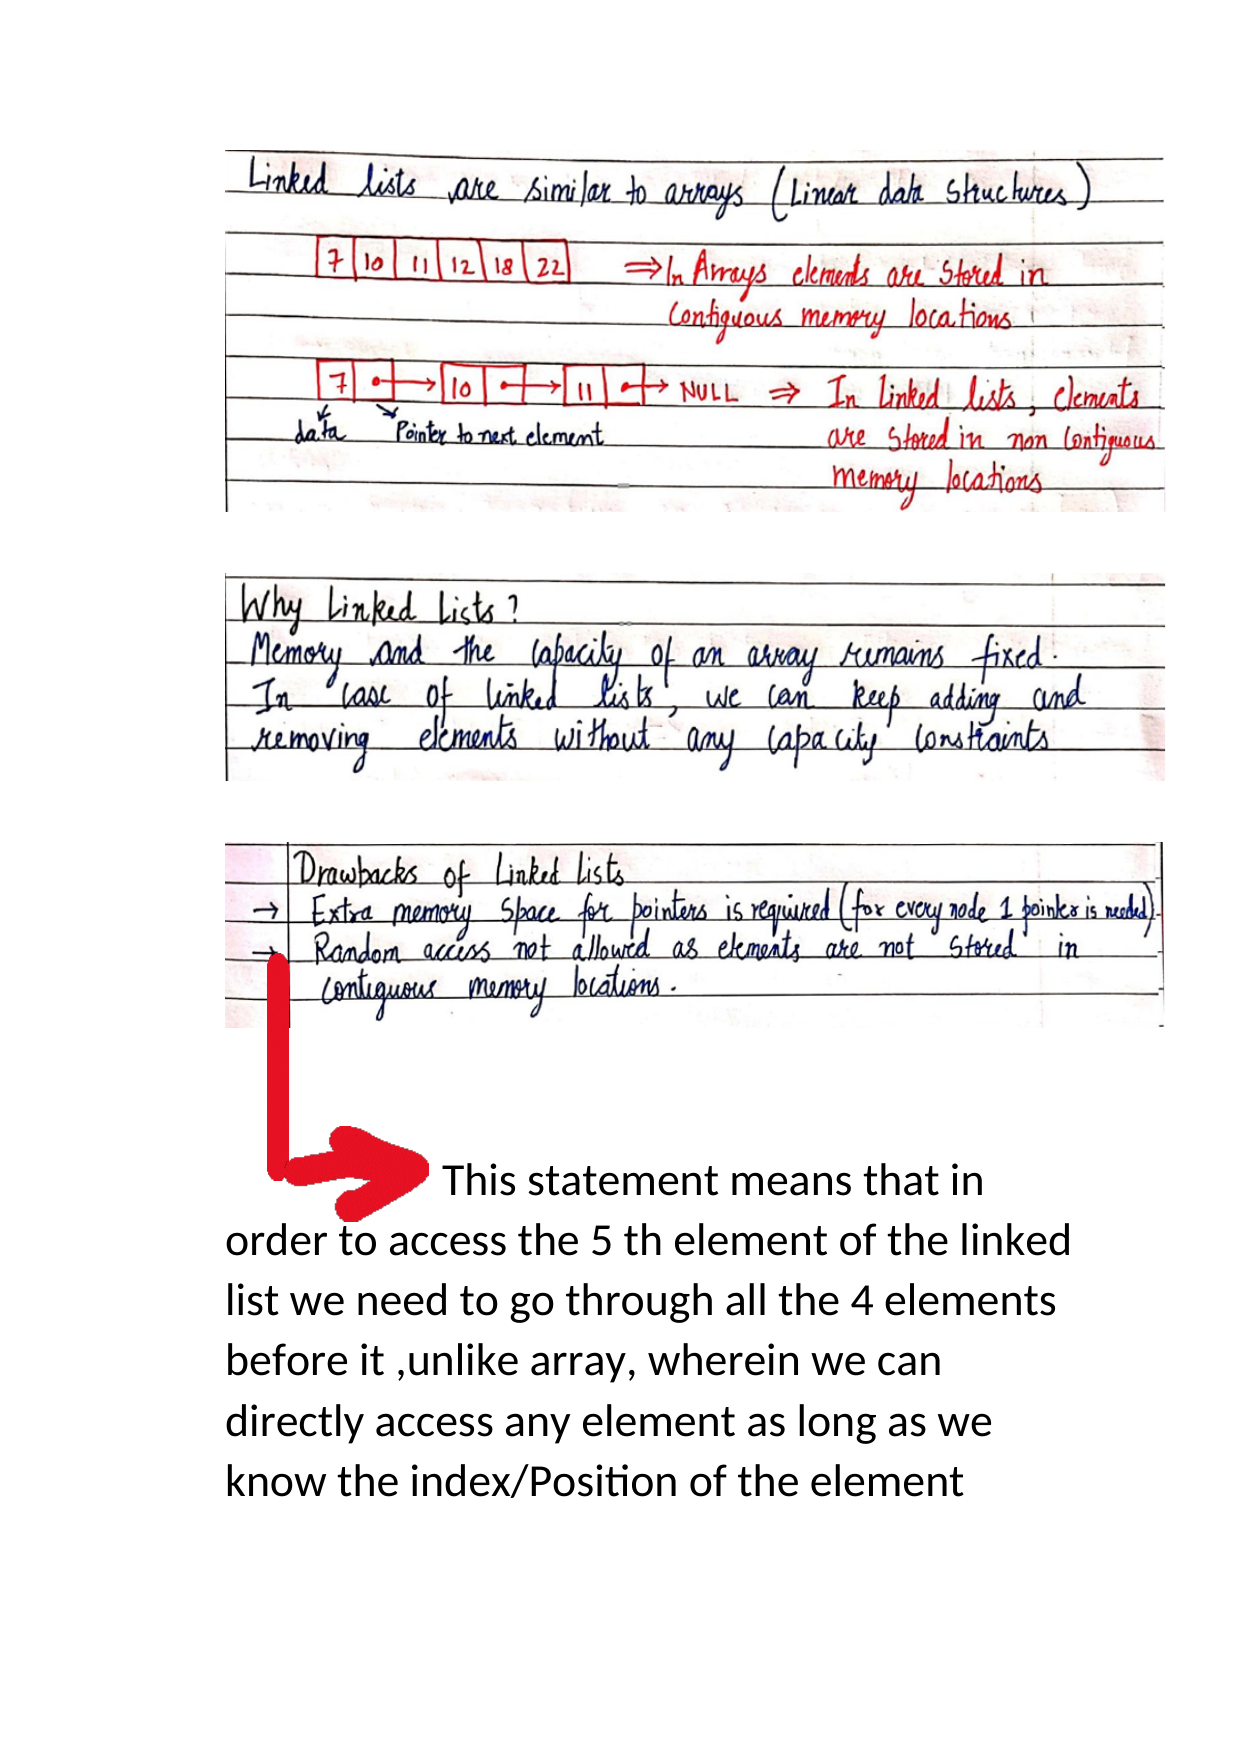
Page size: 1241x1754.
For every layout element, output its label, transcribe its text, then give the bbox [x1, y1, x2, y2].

list This statement means that in order to access the 5 th element of the linked list we need to go through all the 4 elements before it ,unlike array, wherein we can directly access any element as long as we know the index/Position of the element [225, 1150, 1090, 1508]
picture [225, 150, 1166, 512]
picture [225, 842, 1166, 1222]
picture [225, 573, 1166, 781]
